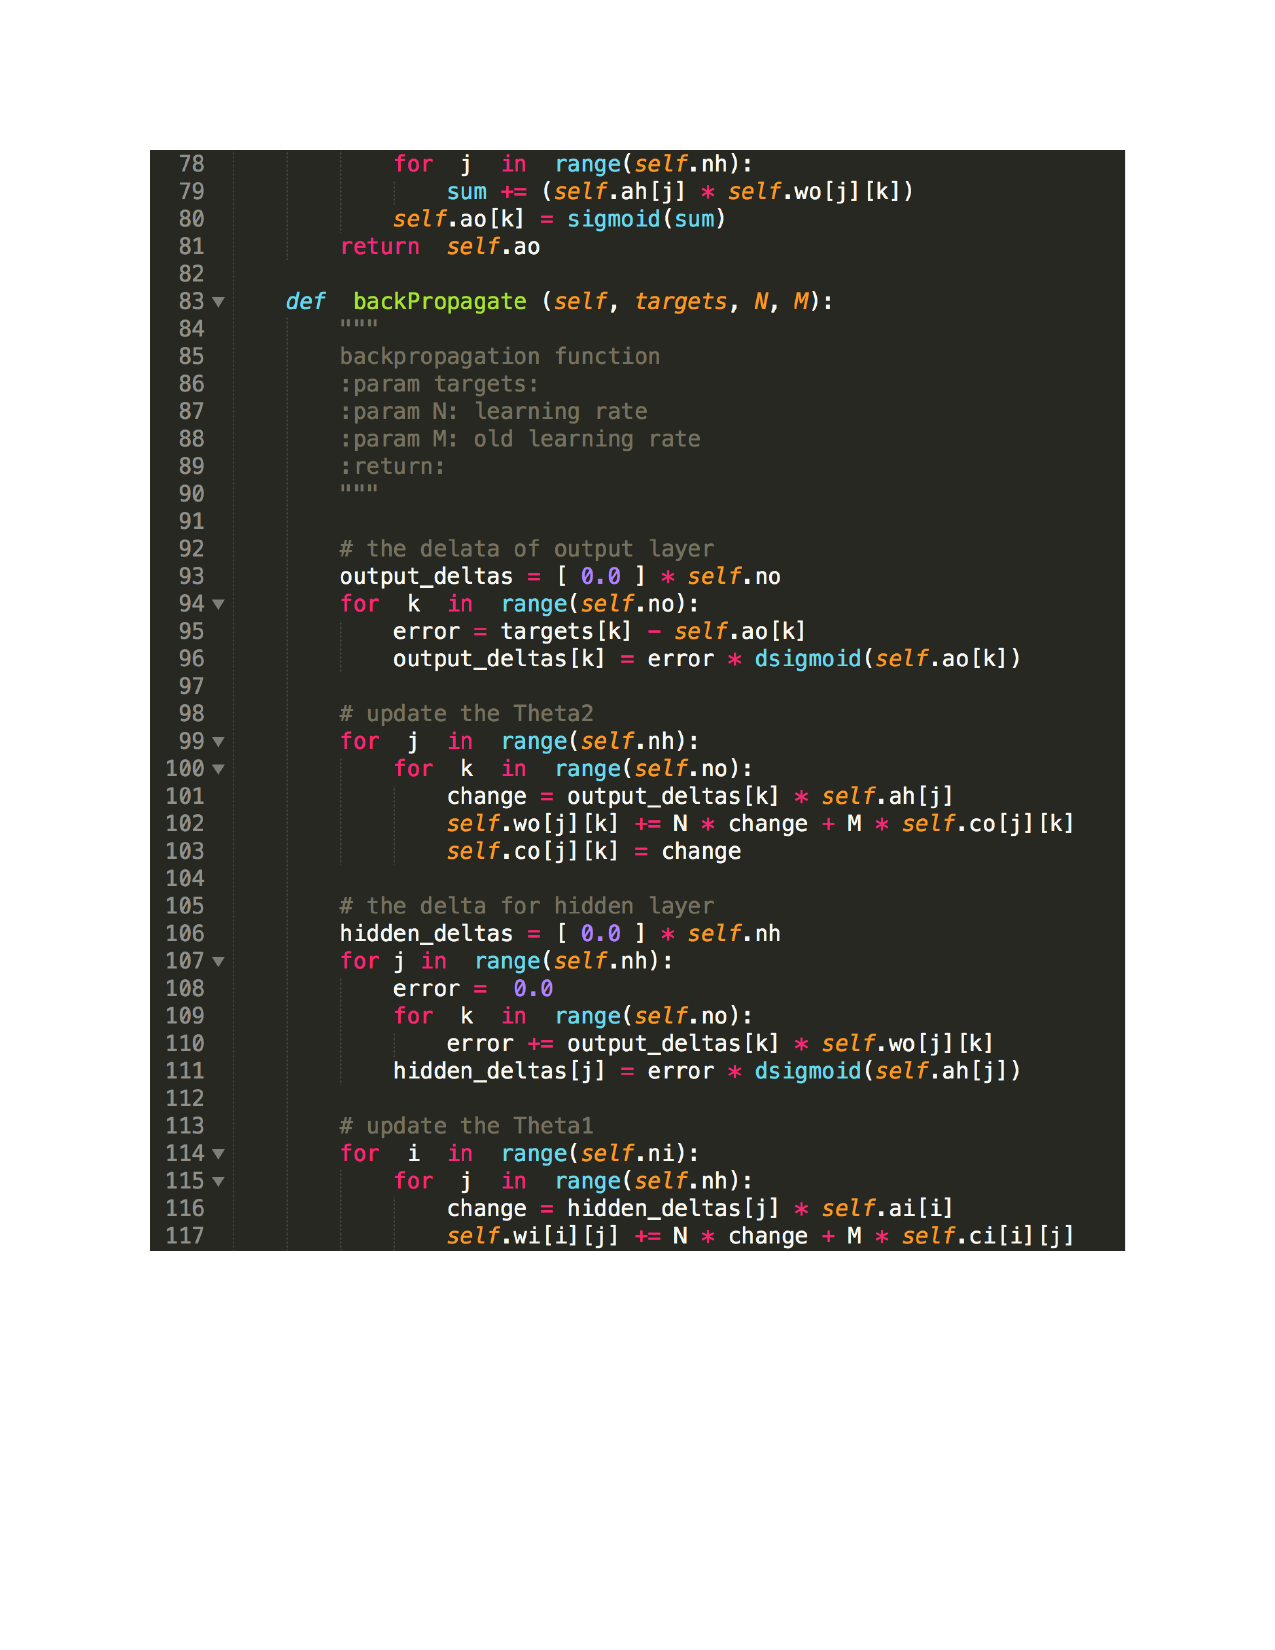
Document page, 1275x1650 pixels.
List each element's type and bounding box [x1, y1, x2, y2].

picture [150, 150, 1125, 1251]
